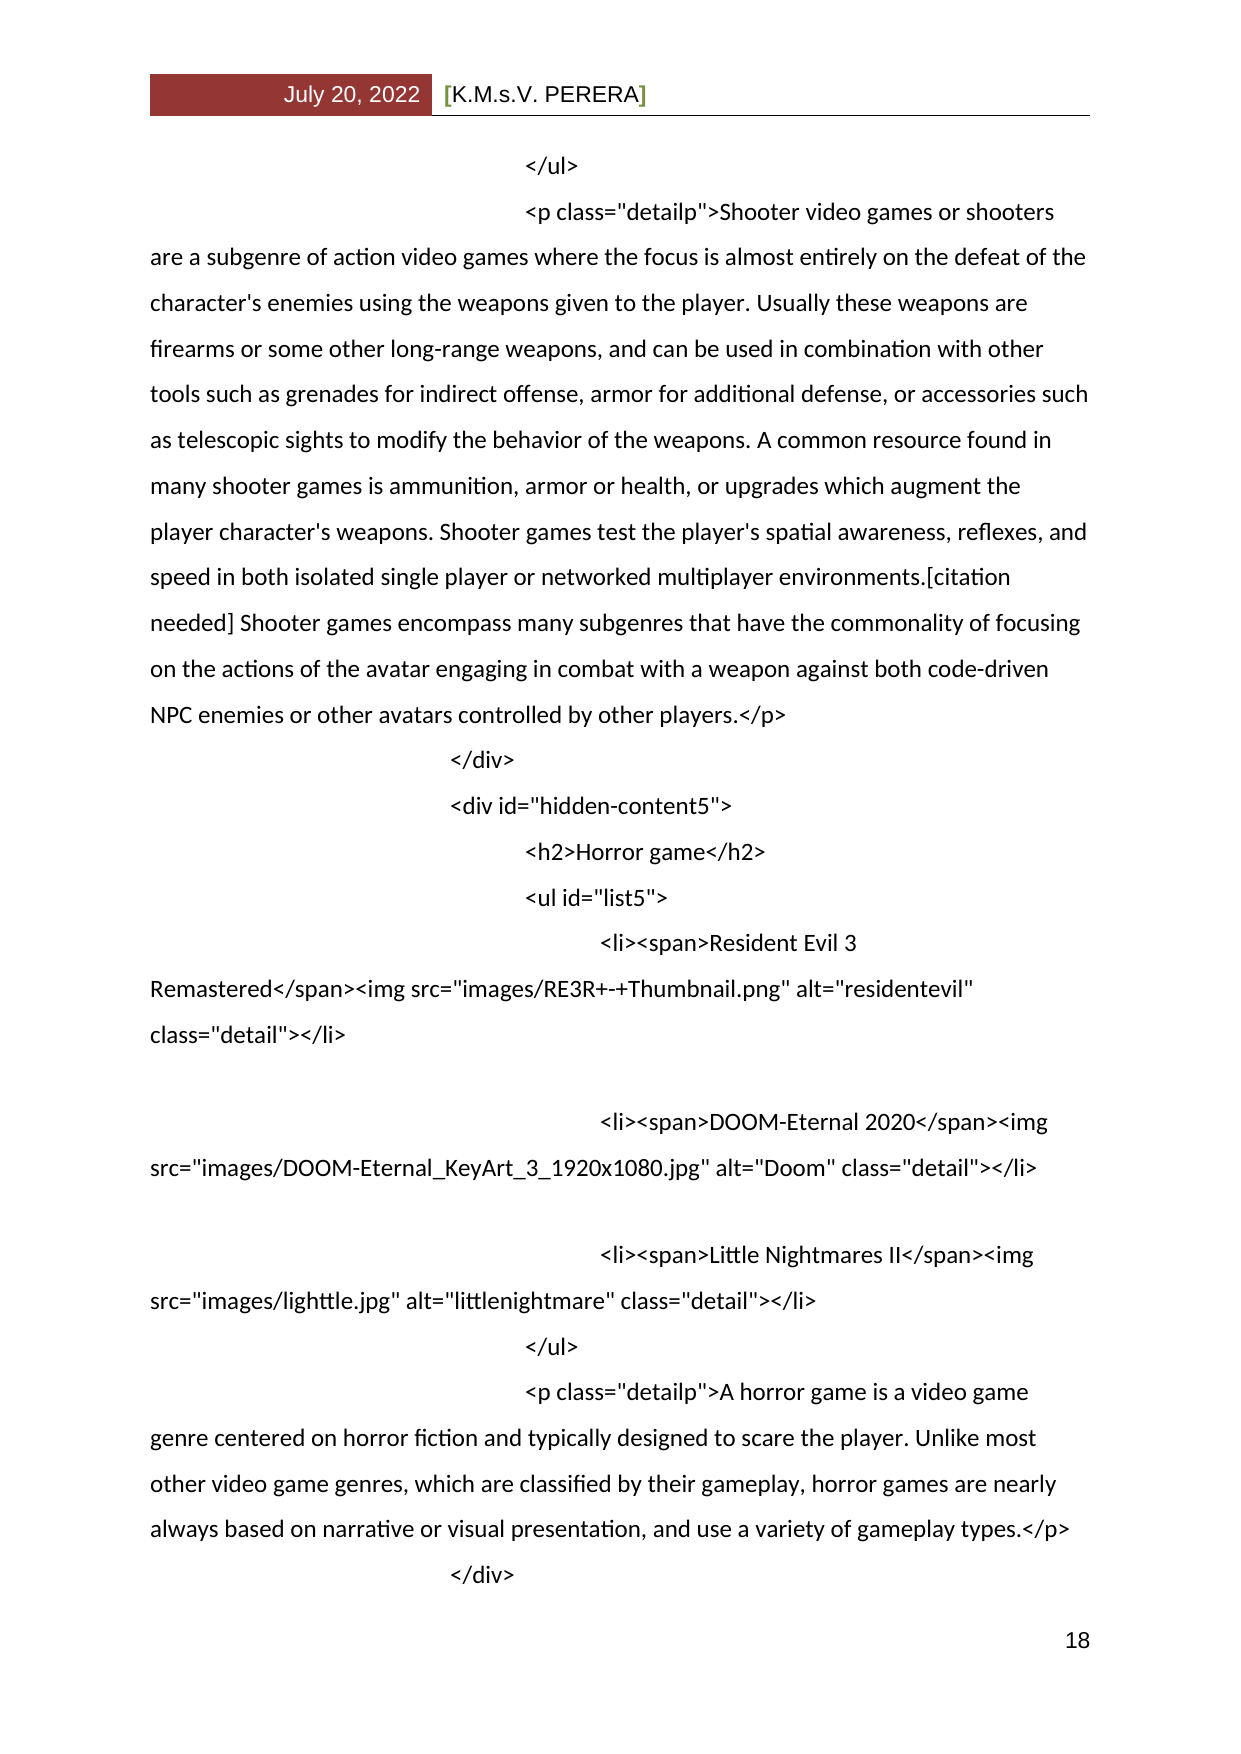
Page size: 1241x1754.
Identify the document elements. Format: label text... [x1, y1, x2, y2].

text <div id="hidden-content5"> [150, 790, 1090, 821]
text </ul> [150, 1331, 1090, 1361]
text <li><span>DOOM-Eternal 2020</span><img src="images/DOOM-Eternal_KeyArt_3_1920x1080.jpg" alt="Doom" class="detail"></li> [150, 1106, 1090, 1182]
text </ul> [150, 150, 1090, 181]
text </div> [150, 744, 1090, 775]
text <li><span>Resident Evil 3 Remastered</span><img src="images/RE3R+-+Thumbnail.png" alt="residentevil" class="detail"></li> [150, 927, 1090, 1049]
text <p class="detailp">A horror game is a video game genre centered on horror fiction and typically designed to scare the player. Unlike most other video game genres, which are classified by their gameplay, horror games are nearly always based on narrative or visual presentation, and use a variety of gameplay types.</p> [150, 1376, 1090, 1544]
text <ul id="list5"> [150, 882, 1090, 912]
text <li><span>Little Nightmares II</span><img src="images/lighttle.jpg" alt="littlenightmare" class="detail"></li> [150, 1239, 1090, 1315]
text <h2>Horror game</h2> [150, 836, 1090, 866]
text <p class="detailp">Shooter video games or shooters are a subgenre of action video games where the focus is almost entirely on the defeat of the character's enemies using the weapons given to the player. Usually these weapons are firearms or some other long-range weapons, and can be used in combination with other tools such as grenades for indirect offense, armor for additional defense, or accessories such as telescopic sights to modify the behavior of the weapons. A common resource found in many shooter games is ammunition, armor or health, or upgrades which augment the player character's weapons. Shooter games test the player's spatial awareness, reflexes, and speed in both isolated single player or networked multiplayer environments.[citation needed] Shooter games encompass many subgenres that have the commonality of focusing on the actions of the avatar engaging in combat with a weapon against both code-driven NPC enemies or other avatars controlled by other players.</p> [150, 196, 1090, 729]
text </div> [150, 1559, 1090, 1590]
